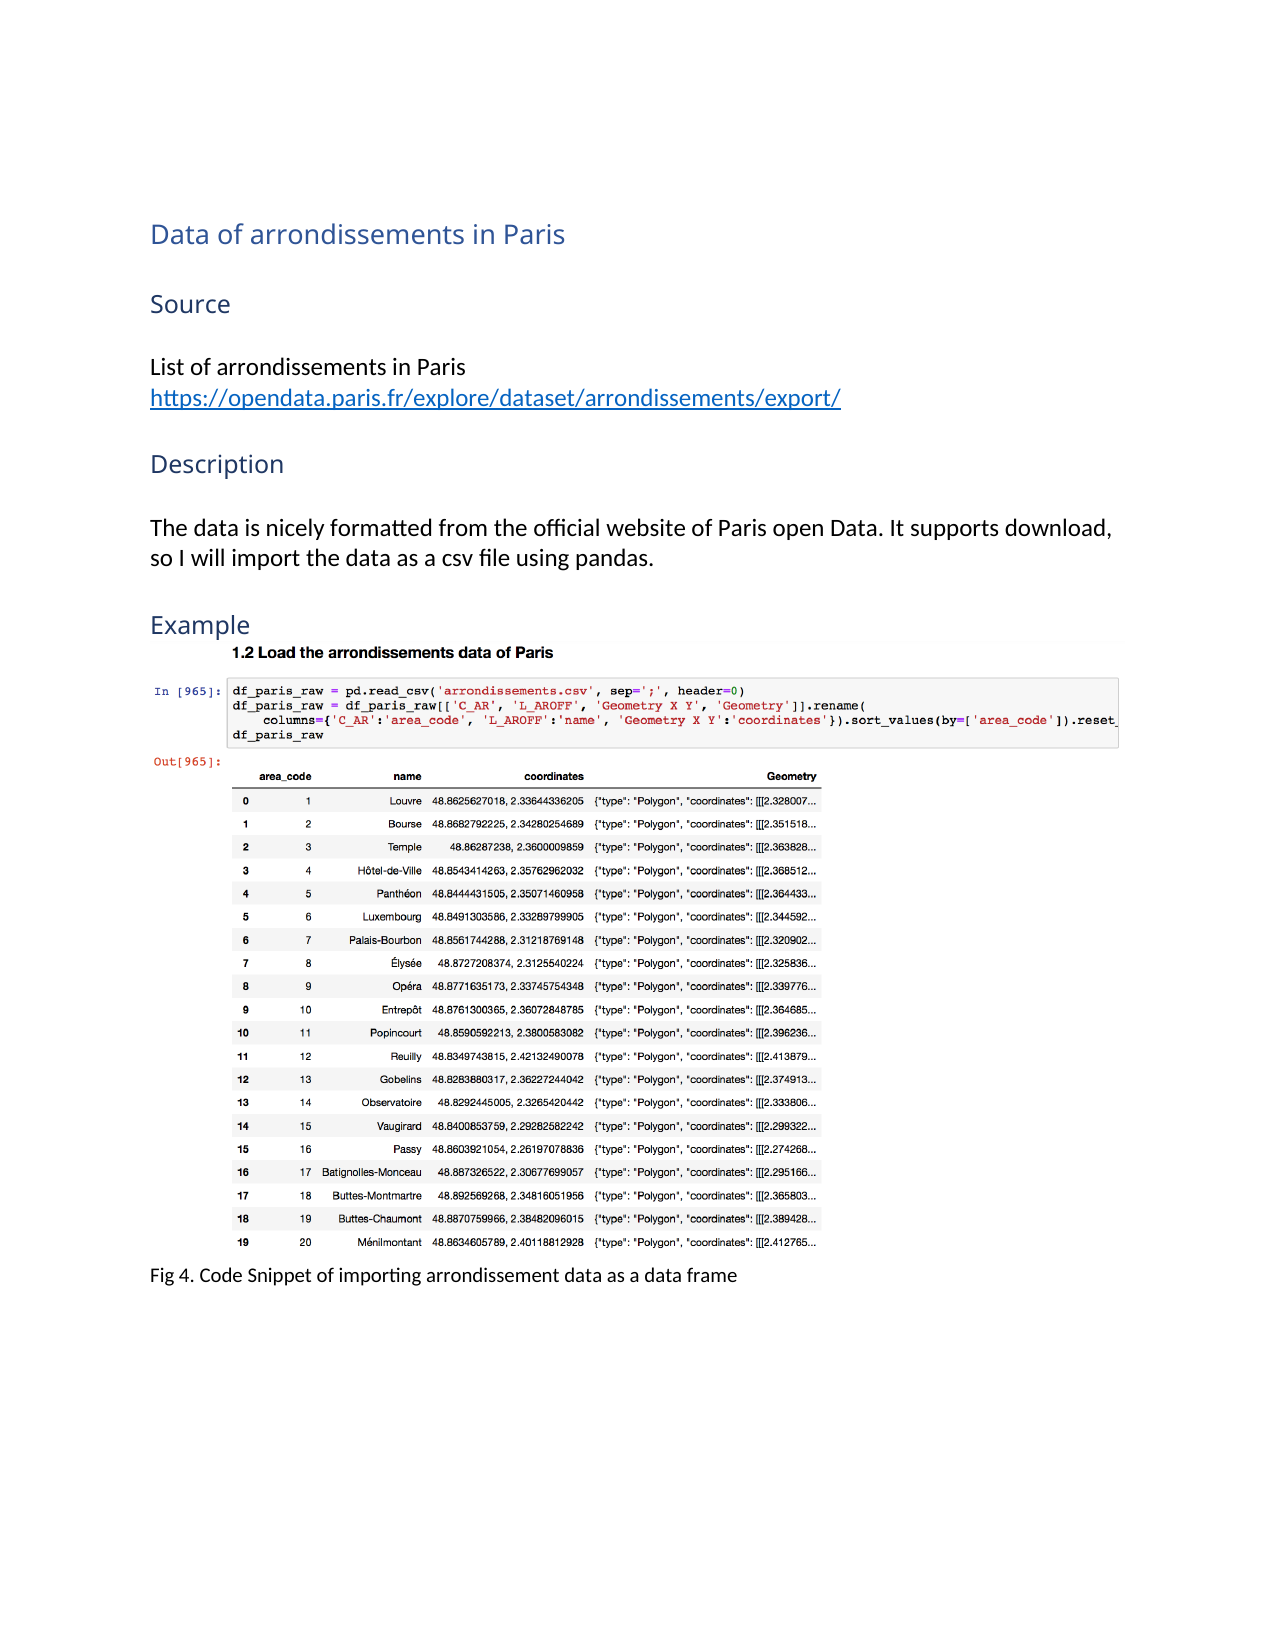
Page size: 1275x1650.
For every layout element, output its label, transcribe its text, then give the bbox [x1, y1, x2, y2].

text The data is nicely formatted from the official website of Paris open Data. It supports download, so I will import the data as a csv file using pandas. [150, 512, 1125, 573]
subtitle Data of arrondissements in Paris [150, 215, 1125, 252]
text List of arrondissements in Paris [150, 351, 1125, 382]
picture [150, 641, 1125, 1262]
subtitle Source [150, 287, 1125, 321]
subtitle Description [150, 447, 1125, 481]
subtitle Example [150, 607, 1125, 641]
text Fig 4. Code Snippet of importing arrondissement data as a data frame [150, 1262, 1125, 1287]
text https://opendata.paris.fr/explore/dataset/arrondissements/export/ [150, 382, 1125, 412]
